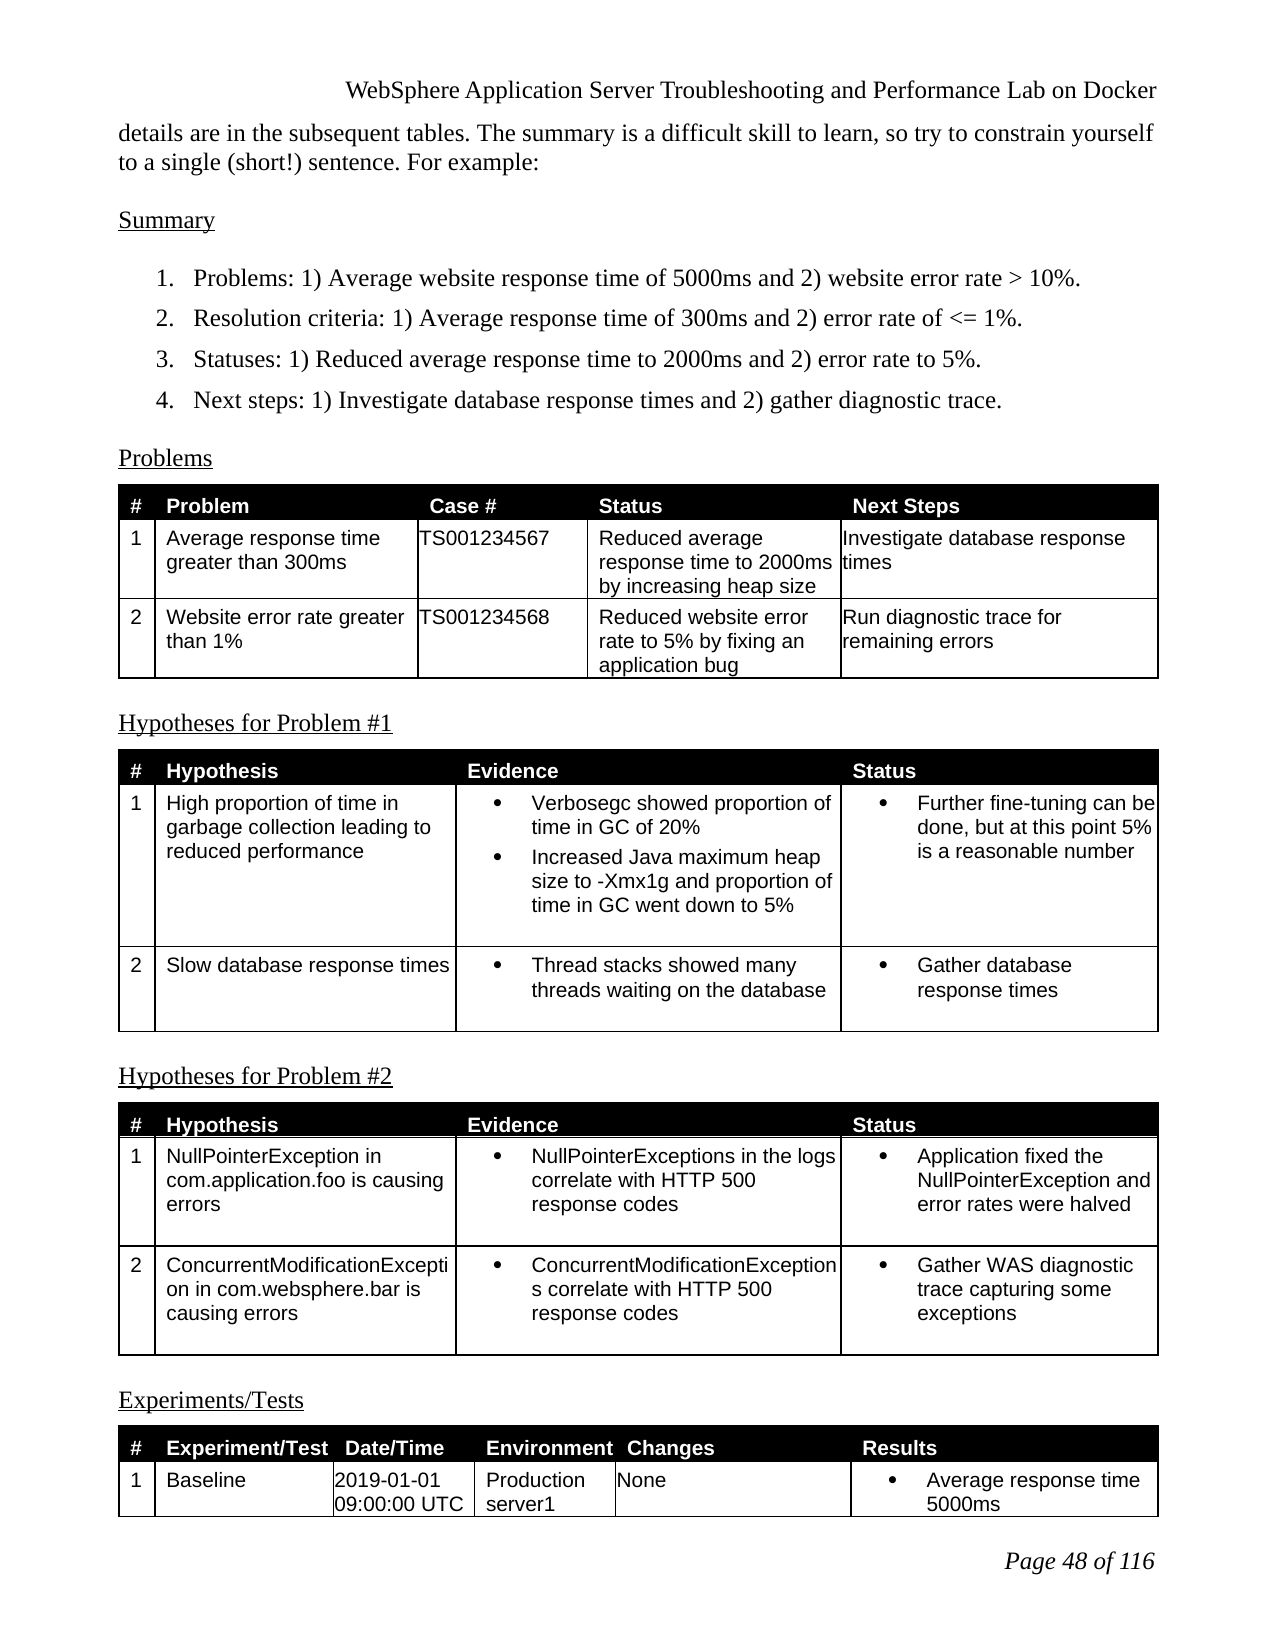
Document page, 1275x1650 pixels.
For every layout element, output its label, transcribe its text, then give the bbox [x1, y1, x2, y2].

list Problems: 1) Average website response time of 5000ms and 2) website error rate > 10%. [156, 263, 1157, 291]
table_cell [334, 1462, 474, 1516]
table_cell 2 [120, 947, 154, 1031]
table_cell Reduced average response time to 2000ms by increasing heap size [588, 520, 840, 597]
table_header Next Steps [842, 485, 1157, 518]
table_cell TS001234567 [419, 520, 587, 597]
list Resolution criteria: 1) Average response time of 300ms and 2) error rate of <= 1%. [156, 303, 1157, 332]
table_cell 1 [120, 1462, 154, 1516]
table_header # [120, 485, 154, 518]
table_cell Slow database response times [156, 947, 455, 1031]
table_cell 1 [120, 520, 154, 597]
table_cell Application fixed the NullPointerException and error rates were halved [842, 1138, 1157, 1245]
table_header Date/Time [334, 1427, 474, 1460]
table_cell Thread stacks showed many threads waiting on the database [457, 947, 840, 1031]
table_cell Gather database response times [842, 947, 1157, 1031]
list Next steps: 1) Investigate database response times and 2) gather diagnostic trace. [156, 385, 1157, 414]
table_header Environment [475, 1427, 615, 1460]
table_cell 2 [120, 1247, 154, 1354]
table_header Status [588, 485, 840, 518]
table_header Hypothesis [156, 1104, 455, 1136]
table_header Problem [156, 485, 417, 518]
table_header Hypothesis [156, 750, 455, 783]
text Hypotheses for Problem #2 [118, 1061, 1157, 1090]
table_cell NullPointerExceptions in the logs correlate with HTTP 500 response codes [457, 1138, 840, 1245]
table_cell None [616, 1462, 850, 1516]
table_cell 1 [120, 1138, 154, 1245]
table_cell Production server1 [475, 1462, 615, 1516]
table_cell Investigate database response times [842, 520, 1157, 597]
table_cell High proportion of time in garbage collection leading to reduced performance [156, 785, 455, 946]
text Experiments/Tests [118, 1385, 1157, 1413]
table_cell NullPointerException in com.application.foo is causing errors [156, 1138, 455, 1245]
table_cell 2 [120, 599, 154, 677]
table_header # [120, 1427, 154, 1460]
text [118, 118, 1157, 176]
table_header Changes [616, 1427, 850, 1460]
table_cell Website error rate greater than 1% [156, 599, 417, 677]
text Problems [118, 443, 1157, 472]
table_cell Reduced website error rate to 5% by fixing an application bug [588, 599, 840, 677]
table_header # [120, 750, 154, 783]
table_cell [852, 1462, 1157, 1516]
table_cell ConcurrentModificationExceptions correlate with HTTP 500 response codes [457, 1247, 840, 1354]
table_header Status [842, 1104, 1157, 1136]
table_cell Run diagnostic trace for remaining errors [842, 599, 1157, 677]
table_cell Gather WAS diagnostic trace capturing some exceptions [842, 1247, 1157, 1354]
table_cell 1 [120, 785, 154, 946]
table_cell Further fine-tuning can be done, but at this point 5% is a reasonable number [842, 785, 1157, 946]
table_header Evidence [457, 1104, 840, 1136]
table_header Case # [419, 485, 587, 518]
list Statuses: 1) Reduced average response time to 2000ms and 2) error rate to 5%. [156, 344, 1157, 373]
table_header # [120, 1104, 154, 1136]
table_cell Average response time greater than 300ms [156, 520, 417, 597]
table_cell Baseline [156, 1462, 333, 1516]
table_header Results [852, 1427, 1157, 1460]
table_cell Verbosegc showed proportion of time in GC of 20% Increased Java maximum heap size to -Xmx1g and proportion of time in GC went down to 5% [457, 785, 840, 946]
table_header Evidence [457, 750, 840, 783]
table_header Experiment/Test [156, 1427, 333, 1460]
table_cell ConcurrentModificationException in com.websphere.bar is causing errors [156, 1247, 455, 1354]
table_header Status [842, 750, 1157, 783]
text Hypotheses for Problem #1 [118, 708, 1157, 736]
text Summary [118, 205, 1157, 233]
table_cell TS001234568 [419, 599, 587, 677]
